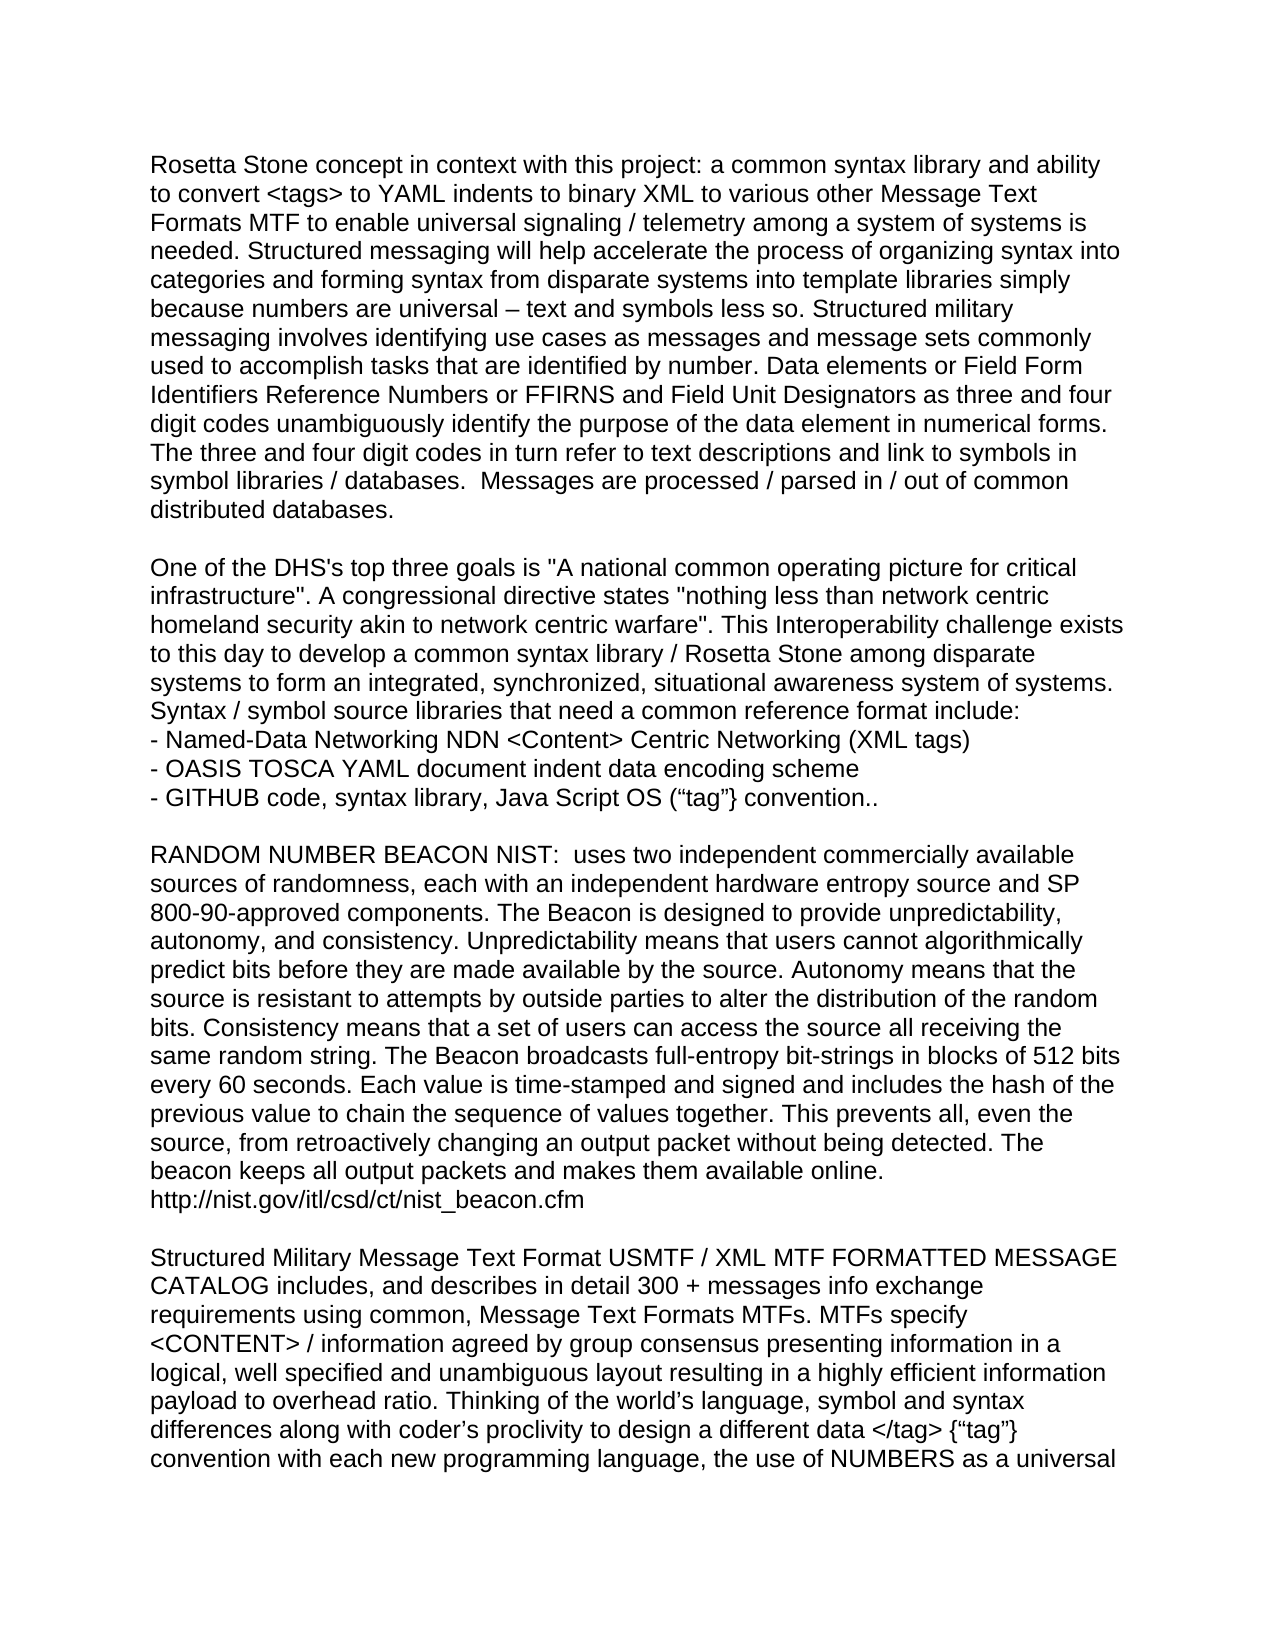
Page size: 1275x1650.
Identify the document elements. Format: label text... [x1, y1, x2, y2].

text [150, 1242, 1125, 1472]
text - GITHUB code, syntax library, Java Script OS (“tag”} convention.. [150, 782, 1125, 811]
text Rosetta Stone concept in context with this project: a common syntax library and ability to convert <tags> to YAML indents to binary XML to various other Message Text Formats MTF to enable universal signaling / telemetry among a system of systems is needed. Structured messaging will help accelerate the process of organizing syntax into categories and forming syntax from disparate systems into template libraries simply because numbers are universal – text and symbols less so. Structured military messaging involves identifying use cases as messages and message sets commonly used to accomplish tasks that are identified by number. Data elements or Field Form Identifiers Reference Numbers or FFIRNS and Field Unit Designators as three and four digit codes unambiguously identify the purpose of the data element in numerical forms. The three and four digit codes in turn refer to text descriptions and link to symbols in symbol libraries / databases. Messages are processed / parsed in / out of common distributed databases. [150, 150, 1125, 524]
text One of the DHS's top three goals is "A national common operating picture for critical infrastructure". A congressional directive states "nothing less than network centric homeland security akin to network centric warfare". This Interoperability challenge exists to this day to develop a common syntax library / Rosetta Stone among disparate systems to form an integrated, synchronized, situational awareness system of systems. Syntax / symbol source libraries that need a common reference format include: [150, 552, 1125, 725]
text - Named-Data Networking NDN <Content> Centric Networking (XML tags) [150, 725, 1125, 754]
text RANDOM NUMBER BEACON NIST: uses two independent commercially available sources of randomness, each with an independent hardware entropy source and SP 800-90-approved components. The Beacon is designed to provide unpredictability, autonomy, and consistency. Unpredictability means that users cannot algorithmically predict bits before they are made available by the source. Autonomy means that the source is resistant to attempts by outside parties to alter the distribution of the random bits. Consistency means that a set of users can access the source all receiving the same random string. The Beacon broadcasts full-entropy bit-strings in blocks of 512 bits every 60 seconds. Each value is time-stamped and signed and includes the hash of the previous value to chain the sequence of values together. This prevents all, even the source, from retroactively changing an output packet without being detected. The beacon keeps all output packets and makes them available online. http://nist.gov/itl/csd/ct/nist_beacon.cfm [150, 840, 1125, 1214]
text - OASIS TOSCA YAML document indent data encoding scheme [150, 754, 1125, 782]
